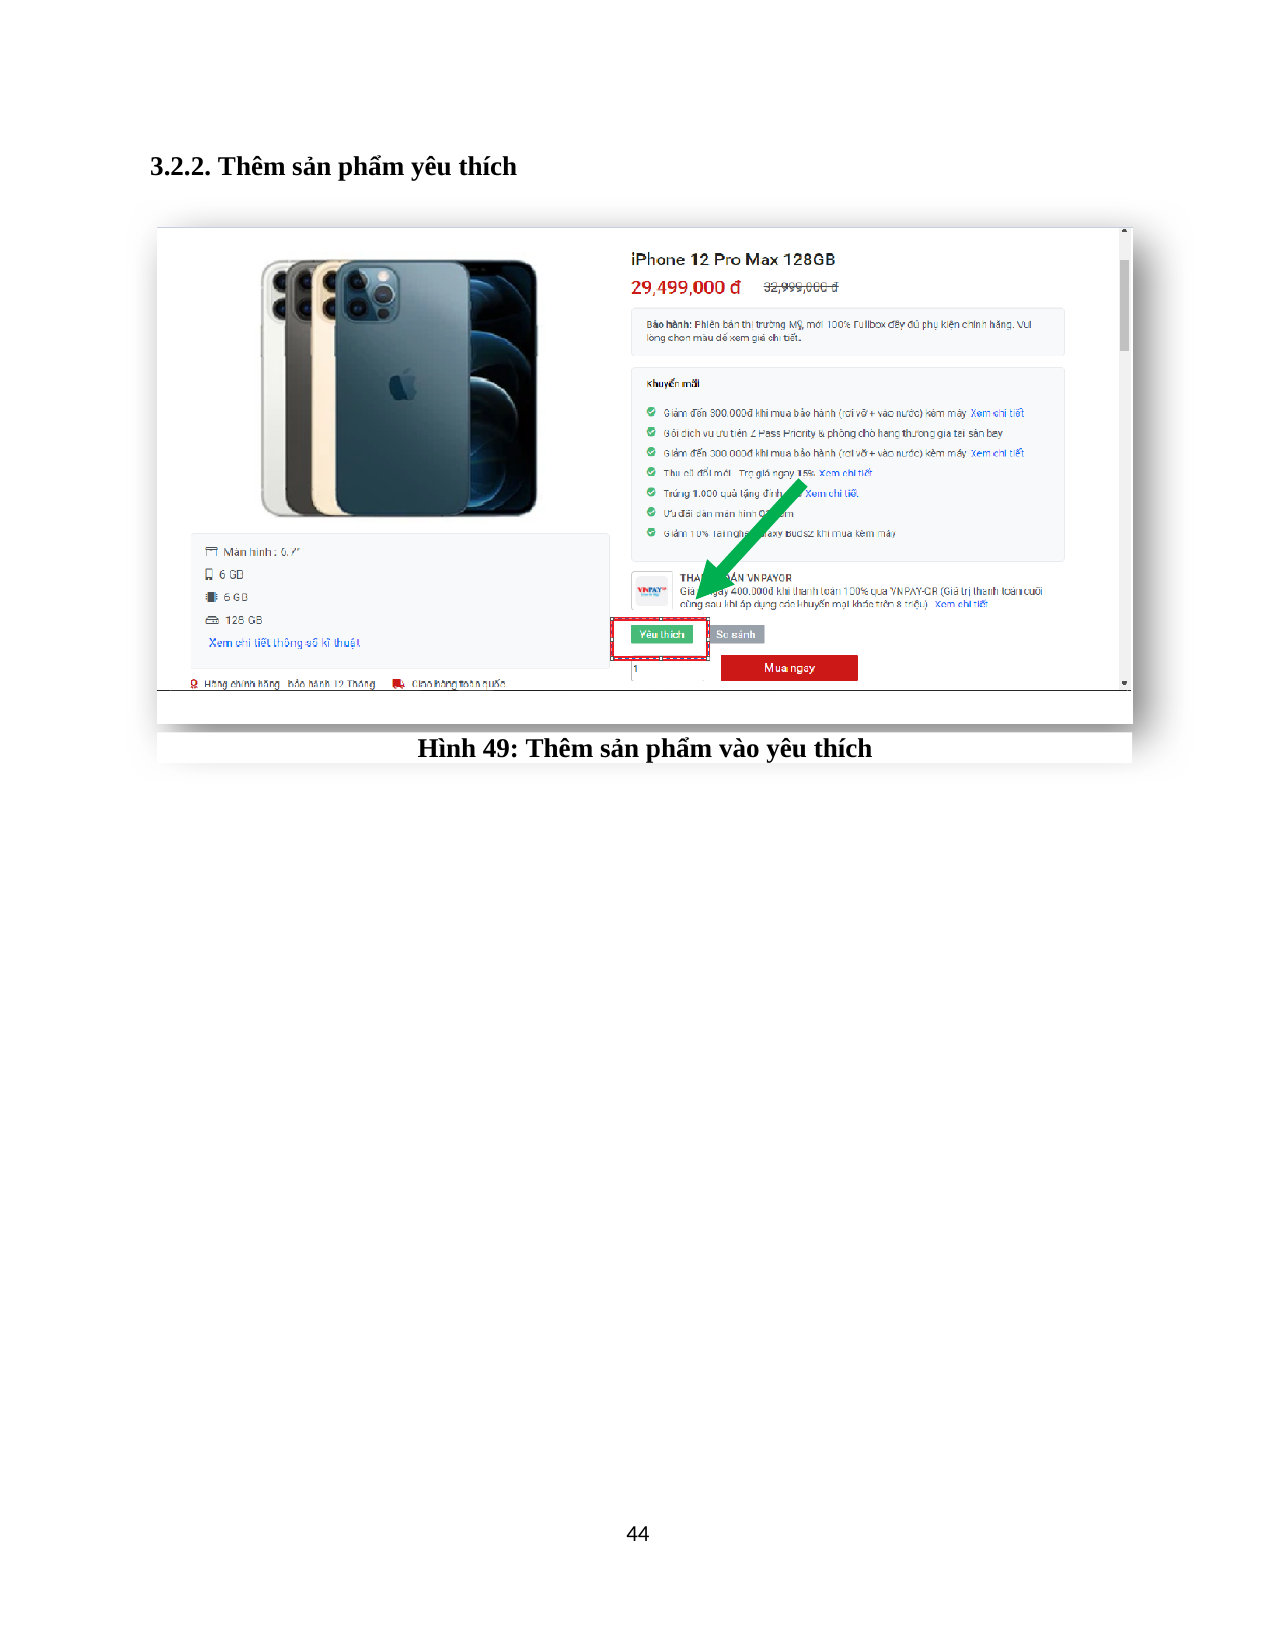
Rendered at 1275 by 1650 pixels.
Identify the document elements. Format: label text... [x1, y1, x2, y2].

picture [157, 227, 1133, 724]
subtitle 3.2.2. Thêm sản phẩm yêu thích [150, 150, 1125, 181]
